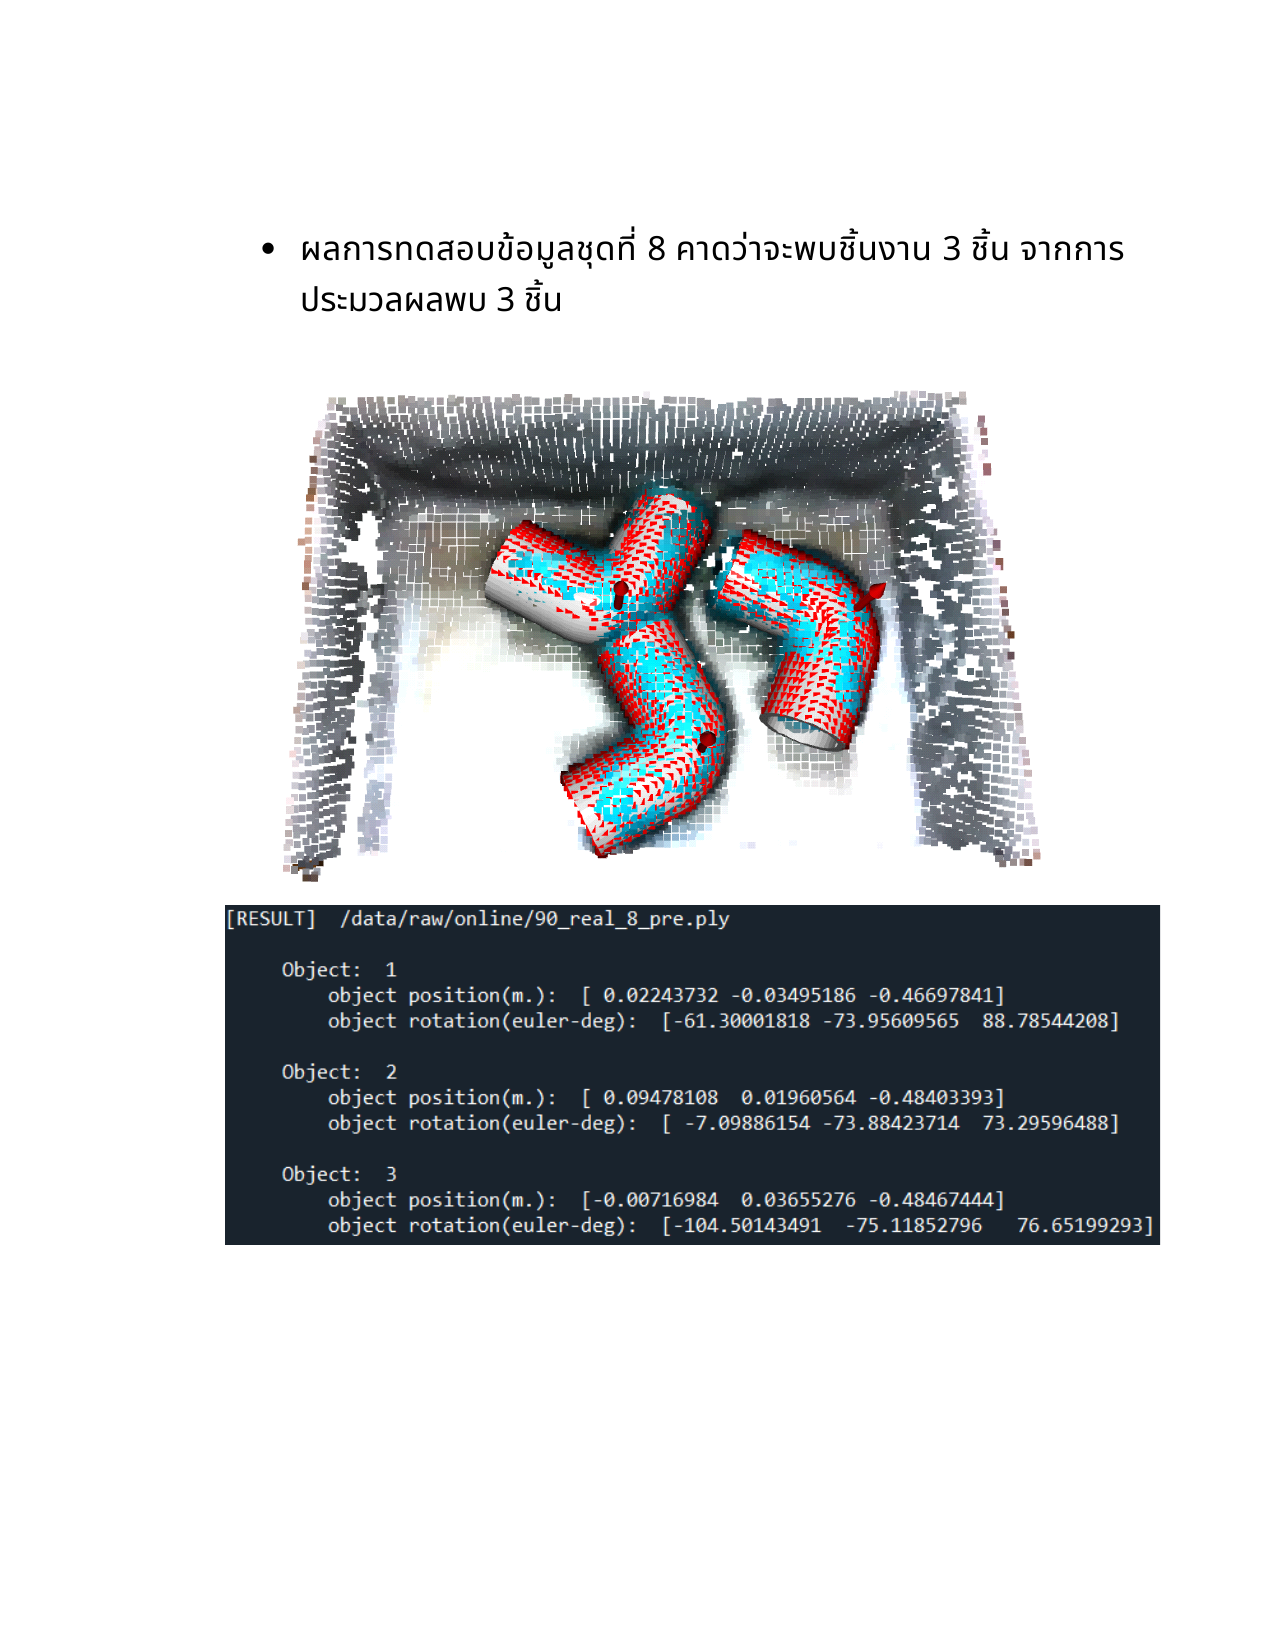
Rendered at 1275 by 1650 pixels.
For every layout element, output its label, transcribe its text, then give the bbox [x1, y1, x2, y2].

list ผลการทดสอบข้อมูลชุดที่ 8 คาดว่าจะพบชิ้นงาน 3 ชิ้น จากการประมวลผลพบ 3 ชิ้น [262, 225, 1125, 326]
picture [225, 377, 1161, 1245]
